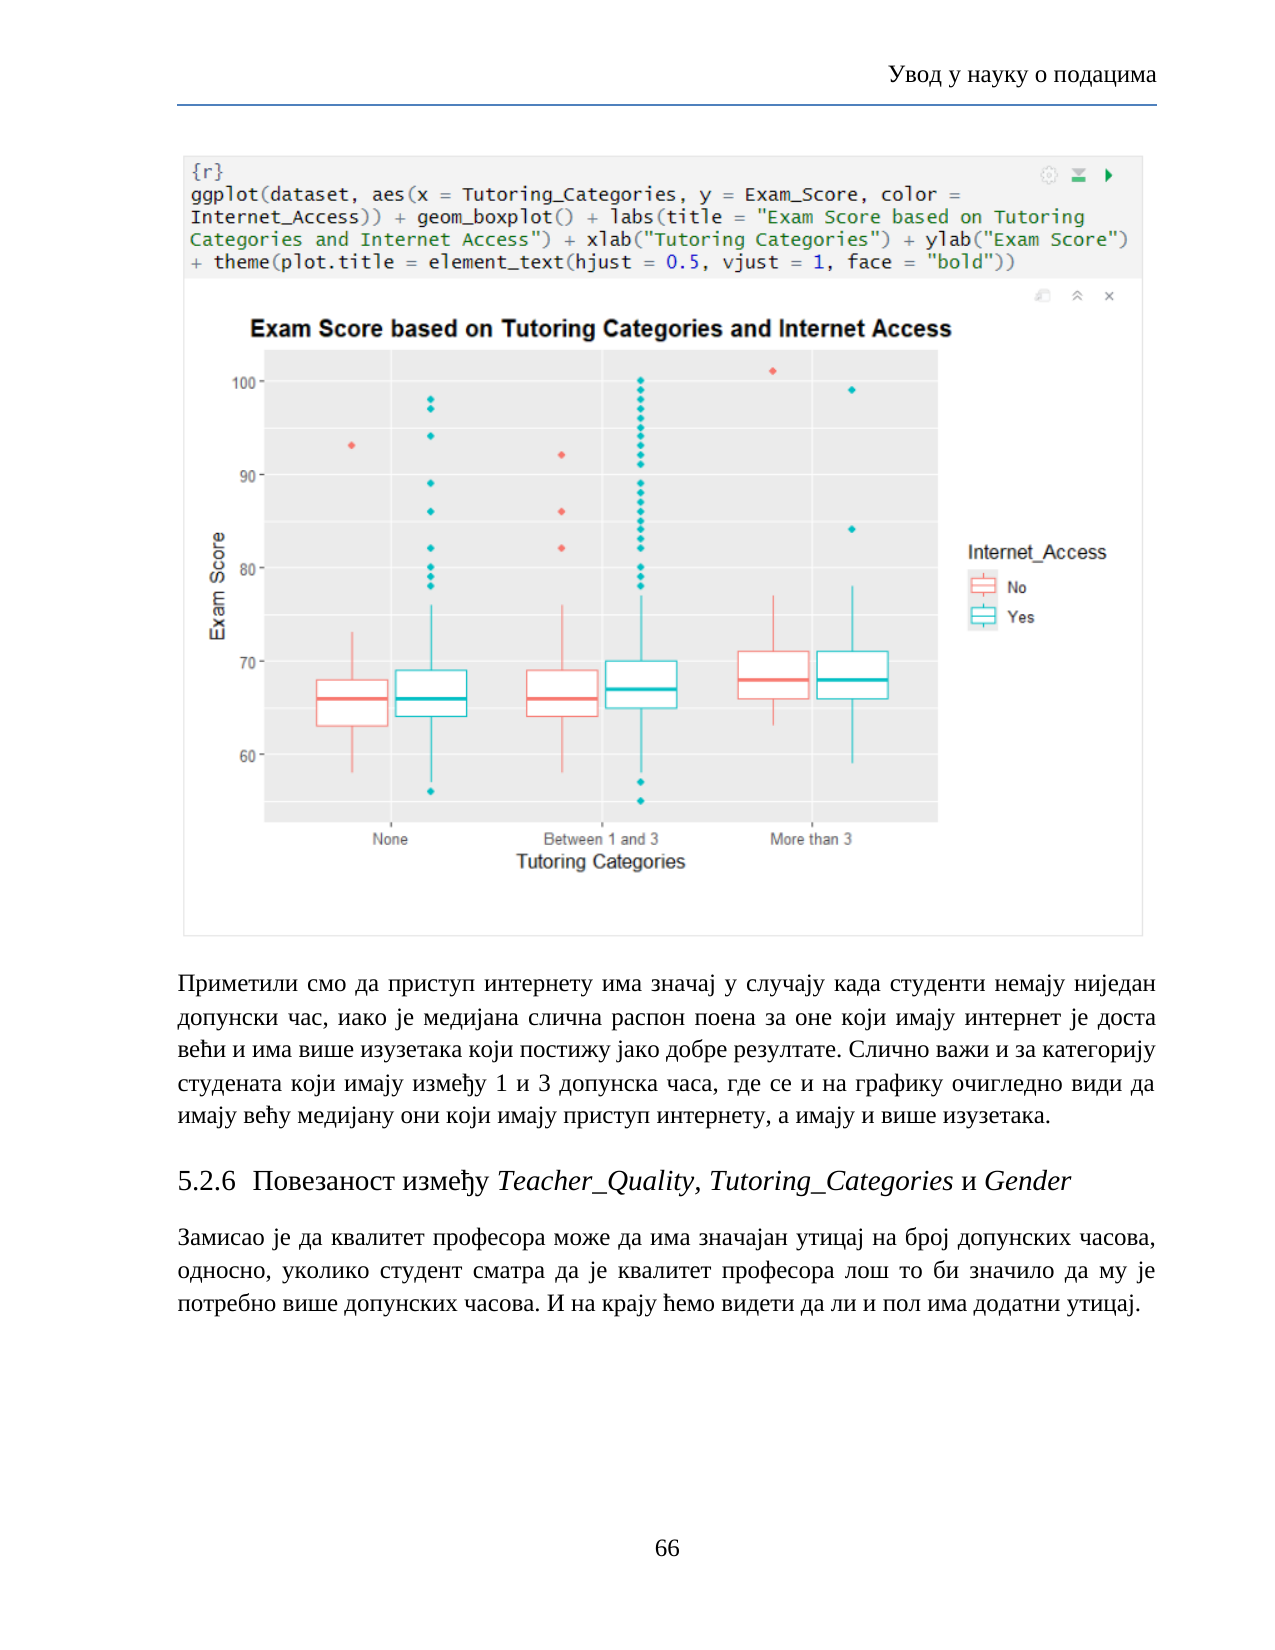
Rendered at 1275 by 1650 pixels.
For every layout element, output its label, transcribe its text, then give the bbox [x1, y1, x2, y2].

text Замисао је да квалитет професора може да има значајан утицај на број допунских часова, односно, уколико студент сматра да је квалитет професора лош то би значило да му је потребно више допунских часова. И на крају ћемо видети да ли и пол има додатни утицај. [177, 1222, 1157, 1317]
picture [177, 147, 1157, 944]
text Приметили смо да приступ интернету има значај у случају када студенти немају ниједан допунски час, иако је медијана слична распон поена за оне који имају интернет је доста већи и има више изузетака који постижу јако добре резултате. Слично важи и за категорију студената који имају између 1 и 3 допунска часа, где се и на графику очигледно види да имају већу медијану они који имају приступ интернету, а имају и више изузетака. [177, 968, 1157, 1129]
subtitle Повезаност између Teacher_Quality, Tutoring_Categories и Gender [177, 1163, 1157, 1196]
